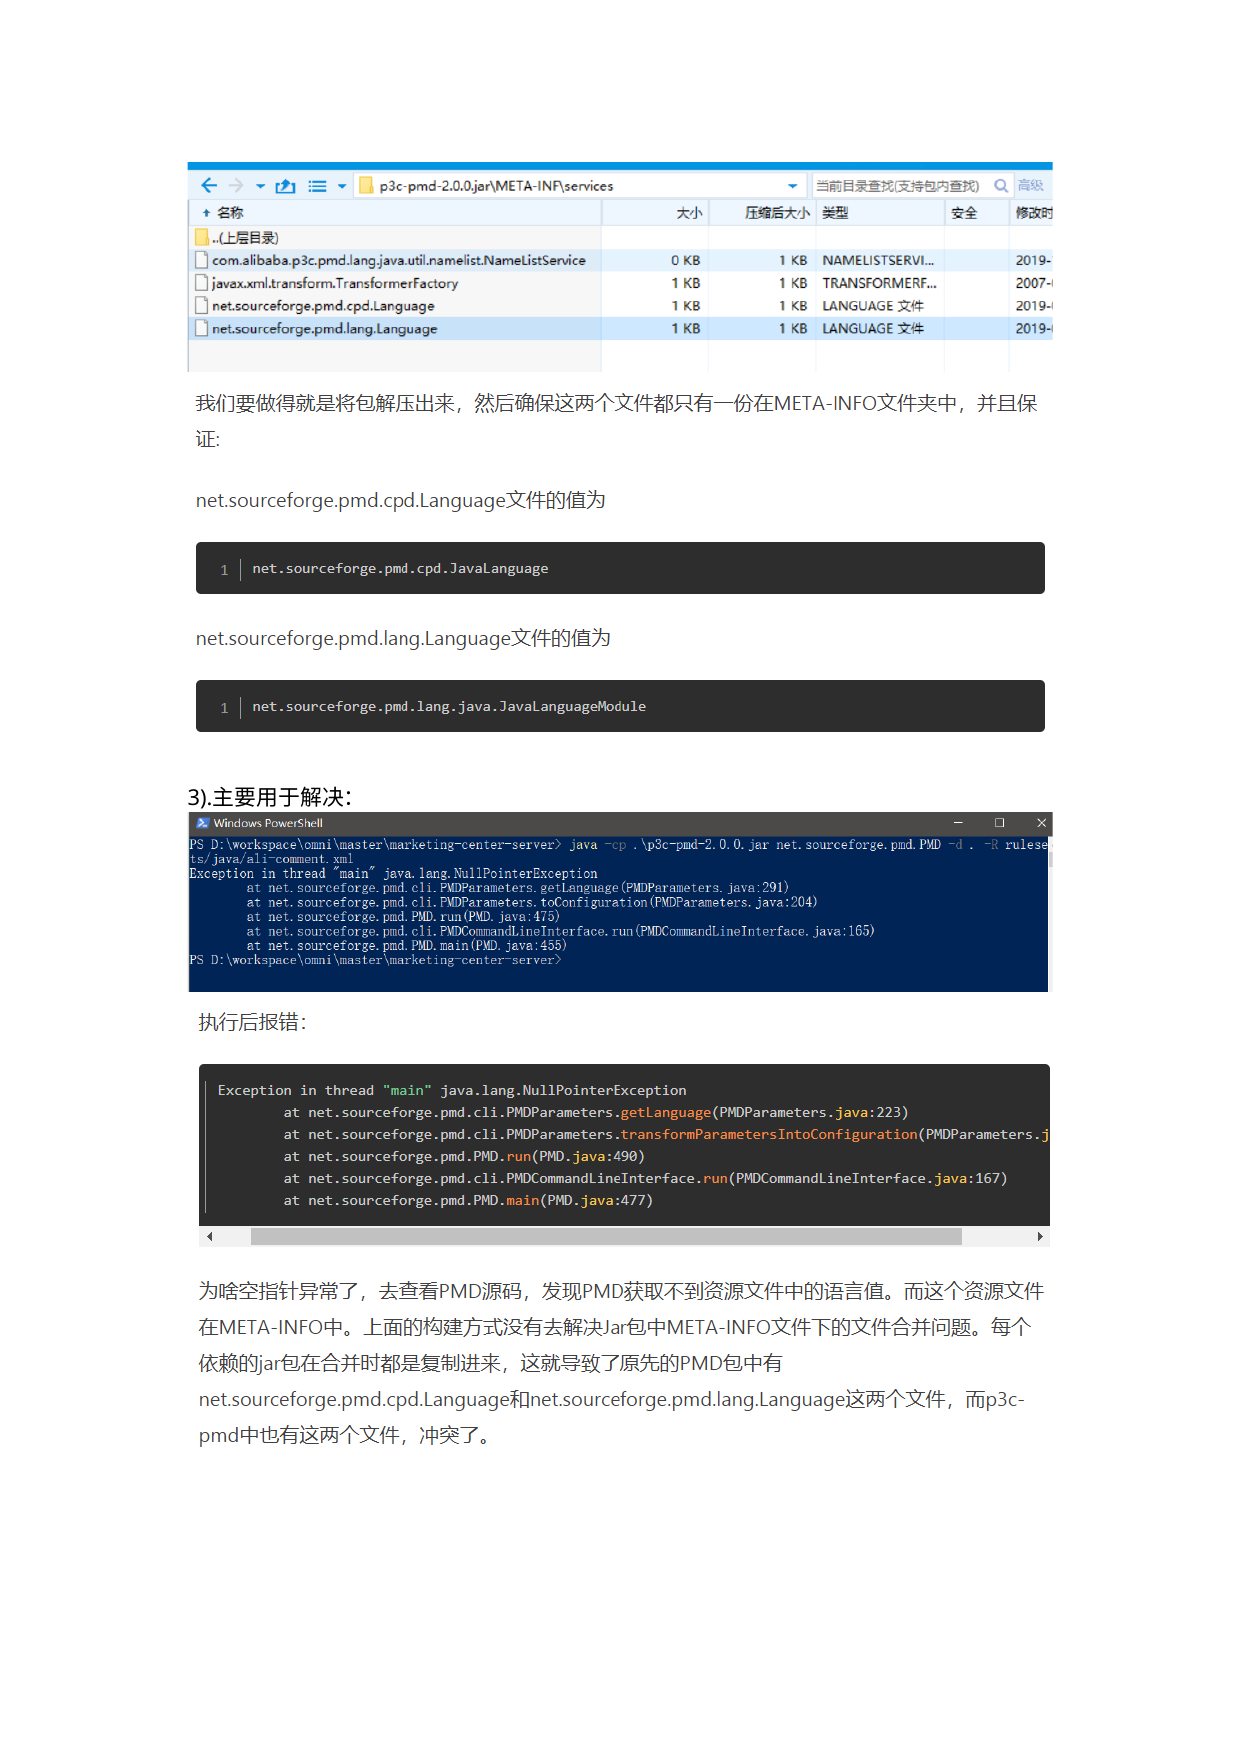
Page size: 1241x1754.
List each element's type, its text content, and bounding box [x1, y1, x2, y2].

text 3).主要用于解决： [187, 779, 1053, 812]
picture [187, 812, 1053, 992]
picture [187, 170, 1053, 372]
picture [187, 1007, 1053, 1454]
picture [187, 389, 1053, 751]
